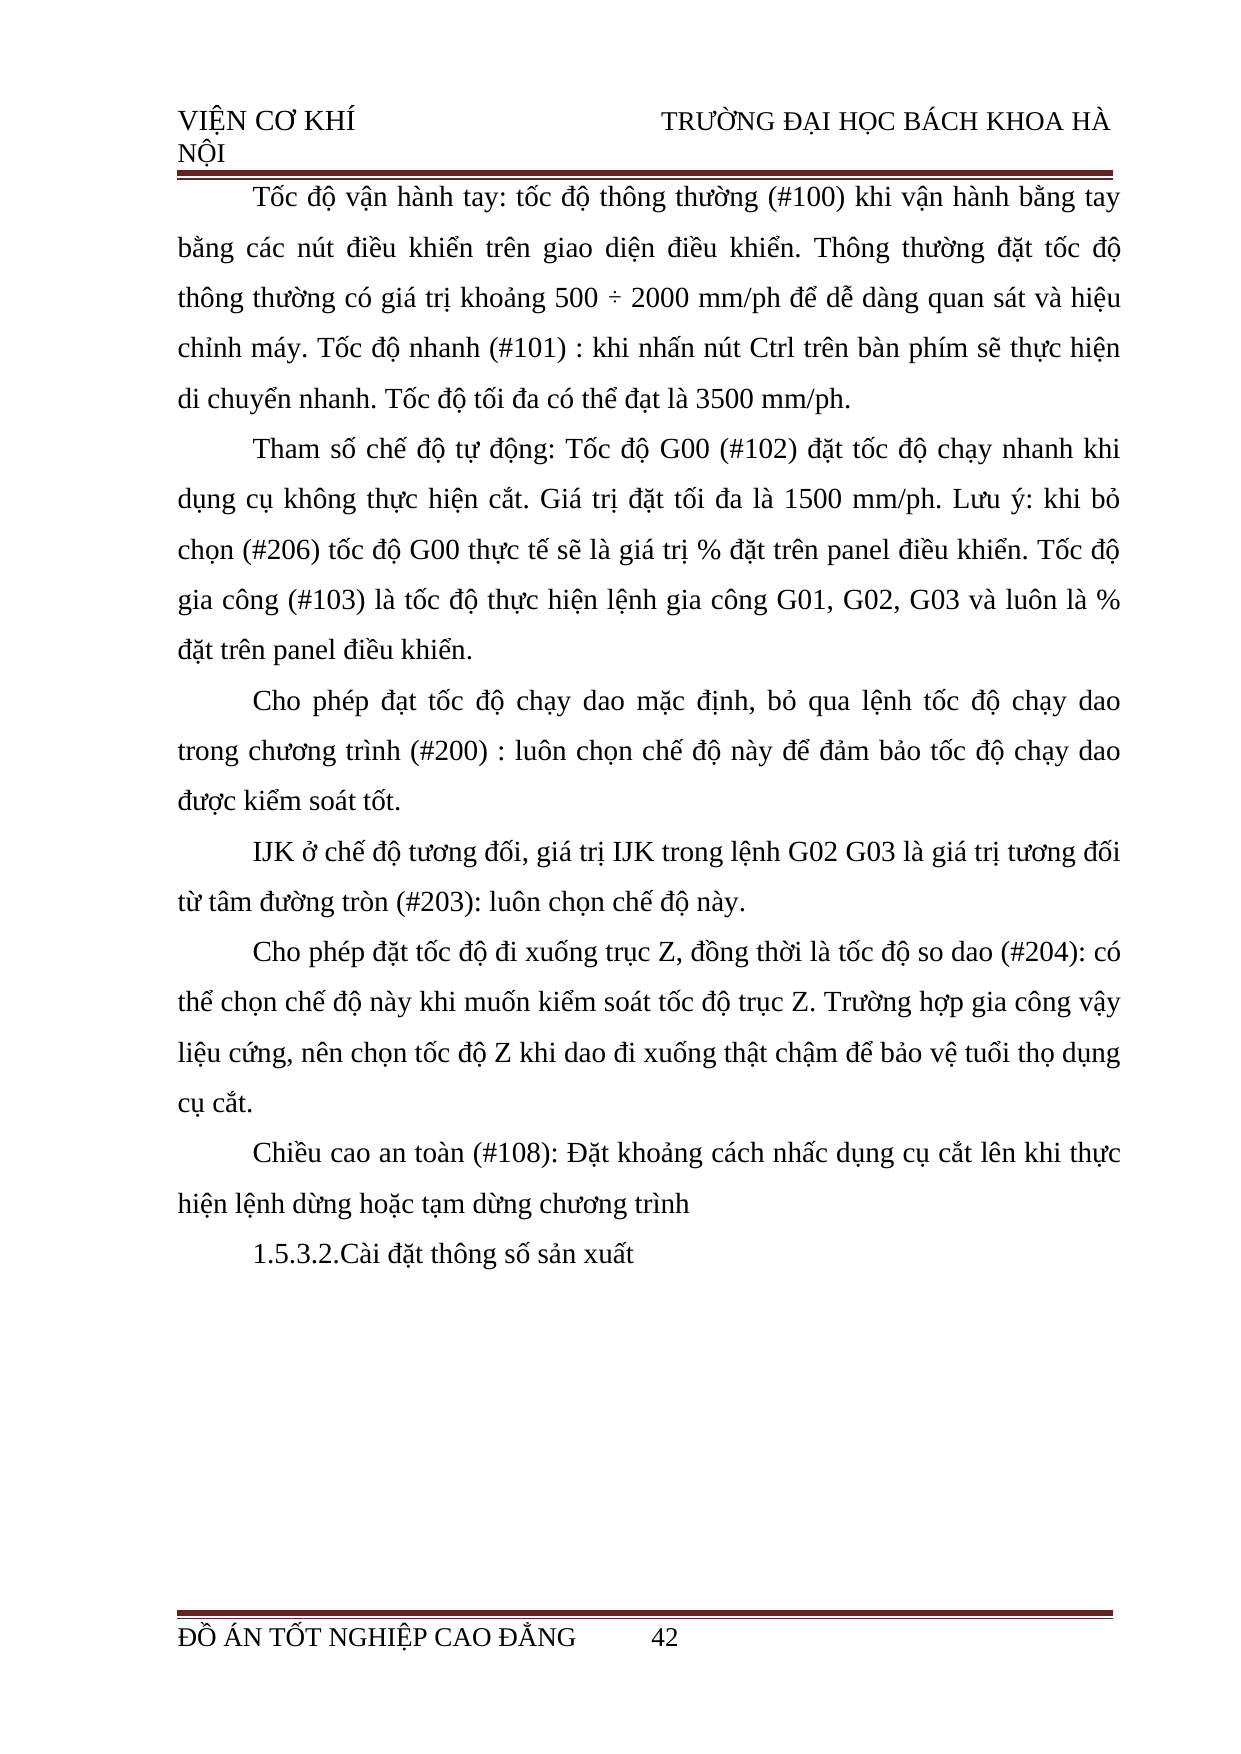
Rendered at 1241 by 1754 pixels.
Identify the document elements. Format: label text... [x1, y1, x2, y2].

text Tham số chế độ tự động: Tốc độ G00 (#102) đặt tốc độ chạy nhanh khi dụng cụ không thực hiện cắt. Giá trị đặt tối đa là 1500 mm/ph. Lưu ý: khi bỏ chọn (#206) tốc độ G00 thực tế sẽ là giá trị % đặt trên panel điều khiển. Tốc độ gia công (#103) là tốc độ thực hiện lệnh gia công G01, G02, G03 và luôn là % đặt trên panel điều khiển. [177, 431, 1122, 666]
text Cho phép đạt tốc độ chạy dao mặc định, bỏ qua lệnh tốc độ chạy dao trong chương trình (#200) : luôn chọn chế độ này để đảm bảo tốc độ chạy dao được kiểm soát tốt. [177, 683, 1122, 817]
text Cho phép đặt tốc độ đi xuống trục Z, đồng thời là tốc độ so dao (#204): có thể chọn chế độ này khi muốn kiểm soát tốc độ trục Z. Trường hợp gia công vậy liệu cứng, nên chọn tốc độ Z khi dao đi xuống thật chậm để bảo vệ tuổi thọ dụng cụ cắt. [177, 934, 1122, 1119]
text Chiều cao an toàn (#108): Đặt khoảng cách nhấc dụng cụ cắt lên khi thực hiện lệnh dừng hoặc tạm dừng chương trình [177, 1136, 1122, 1219]
text IJK ở chế độ tương đối, giá trị IJK trong lệnh G02 G03 là giá trị tương đối từ tâm đường tròn (#203): luôn chọn chế độ này. [177, 834, 1122, 917]
text Tốc độ vận hành tay: tốc độ thông thường (#100) khi vận hành bằng tay bằng các nút điều khiển trên giao diện điều khiển. Thông thường đặt tốc độ thông thường có giá trị khoảng 500 2000 mm/ph để dễ dàng quan sát và hiệu chỉnh máy. Tốc độ nhanh (#101) : khi nhấn nút Ctrl trên bàn phím sẽ thực hiện di chuyển nhanh. Tốc độ tối đa có thể đạt là 3500 mm/ph. [177, 179, 1122, 414]
text 1.5.3.2.Cài đặt thông số sản xuất [177, 1236, 1122, 1270]
